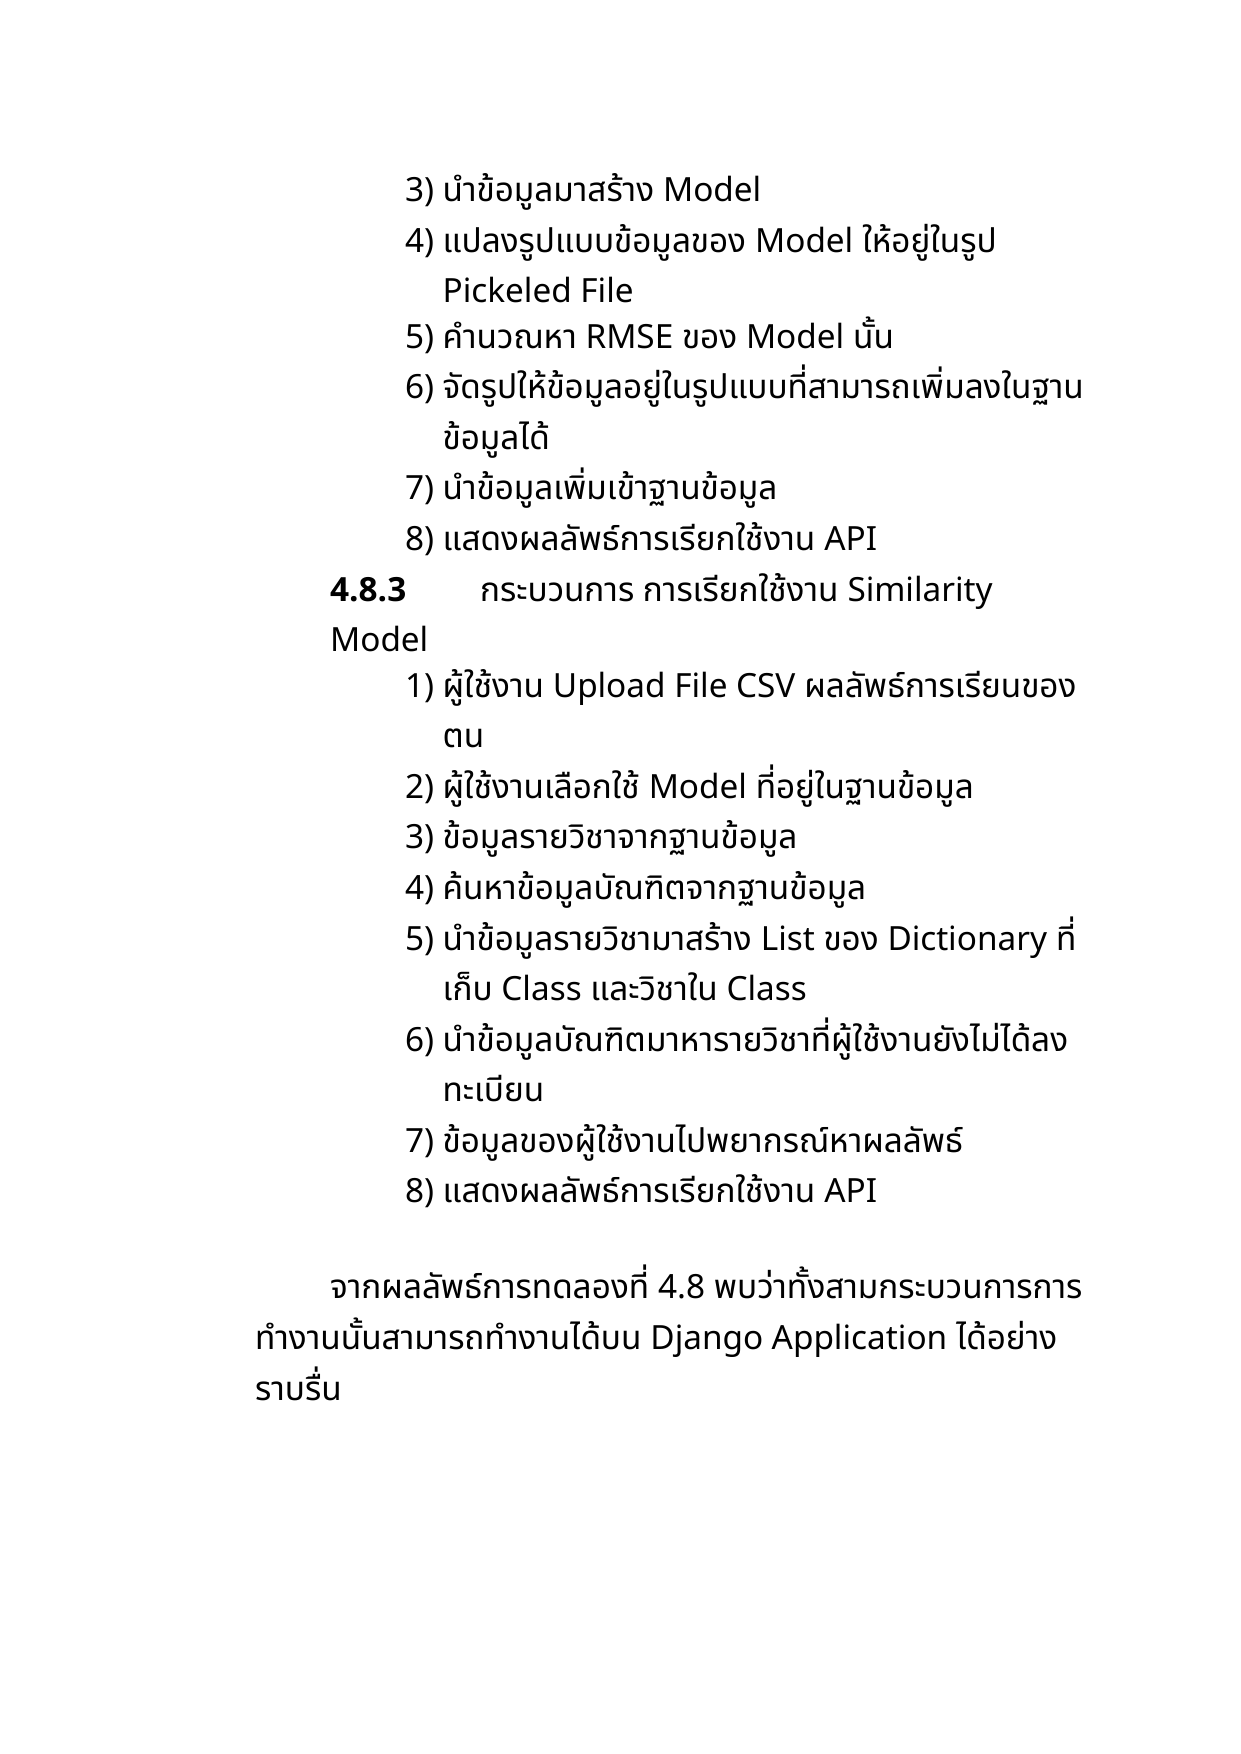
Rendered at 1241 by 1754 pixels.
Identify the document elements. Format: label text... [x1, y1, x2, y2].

list ผู้ใช้งาน Upload File CSV ผลลัพธ์การเรียนของตน [405, 661, 1090, 762]
list นำข้อมูลมาสร้าง Model [405, 166, 1090, 216]
list ข้อมูลรายวิชาจากฐานข้อมูล [405, 813, 1090, 864]
list นำข้อมูลเพิ่มเข้าฐานข้อมูล [405, 464, 1090, 515]
list นำข้อมูลรายวิชามาสร้าง List ของ Dictionary ที่เก็บ Class และวิชาใน Class [405, 914, 1090, 1016]
list แสดงผลลัพธ์การเรียกใช้งาน API [405, 515, 1090, 565]
text จากผลลัพธ์การทดลองที่ 4.8 พบว่าทั้งสามกระบวนการการทำงานนั้นสามารถทำงานได้บน Django Application ได้อย่างราบรื่น [255, 1263, 1090, 1415]
list แปลงรูปแบบข้อมูลของ Model ให้อยู่ในรูป Pickeled File [405, 216, 1090, 312]
list ข้อมูลของผู้ใช้งานไปพยากรณ์หาผลลัพธ์ [405, 1117, 1090, 1167]
list นำข้อมูลบัณฑิตมาหารายวิชาที่ผู้ใช้งานยังไม่ได้ลงทะเบียน [405, 1016, 1090, 1117]
list ค้นหาข้อมูลบัณฑิตจากฐานข้อมูล [405, 864, 1090, 914]
list กระบวนการ การเรียกใช้งาน Similarity Model [330, 565, 1090, 661]
list จัดรูปให้ข้อมูลอยู่ในรูปแบบที่สามารถเพิ่มลงในฐานข้อมูลได้ [405, 363, 1090, 464]
list คำนวณหา RMSE ของ Model นั้น [405, 312, 1090, 363]
list แสดงผลลัพธ์การเรียกใช้งาน API [405, 1167, 1090, 1218]
list ผู้ใช้งานเลือกใช้ Model ที่อยู่ในฐานข้อมูล [405, 762, 1090, 813]
